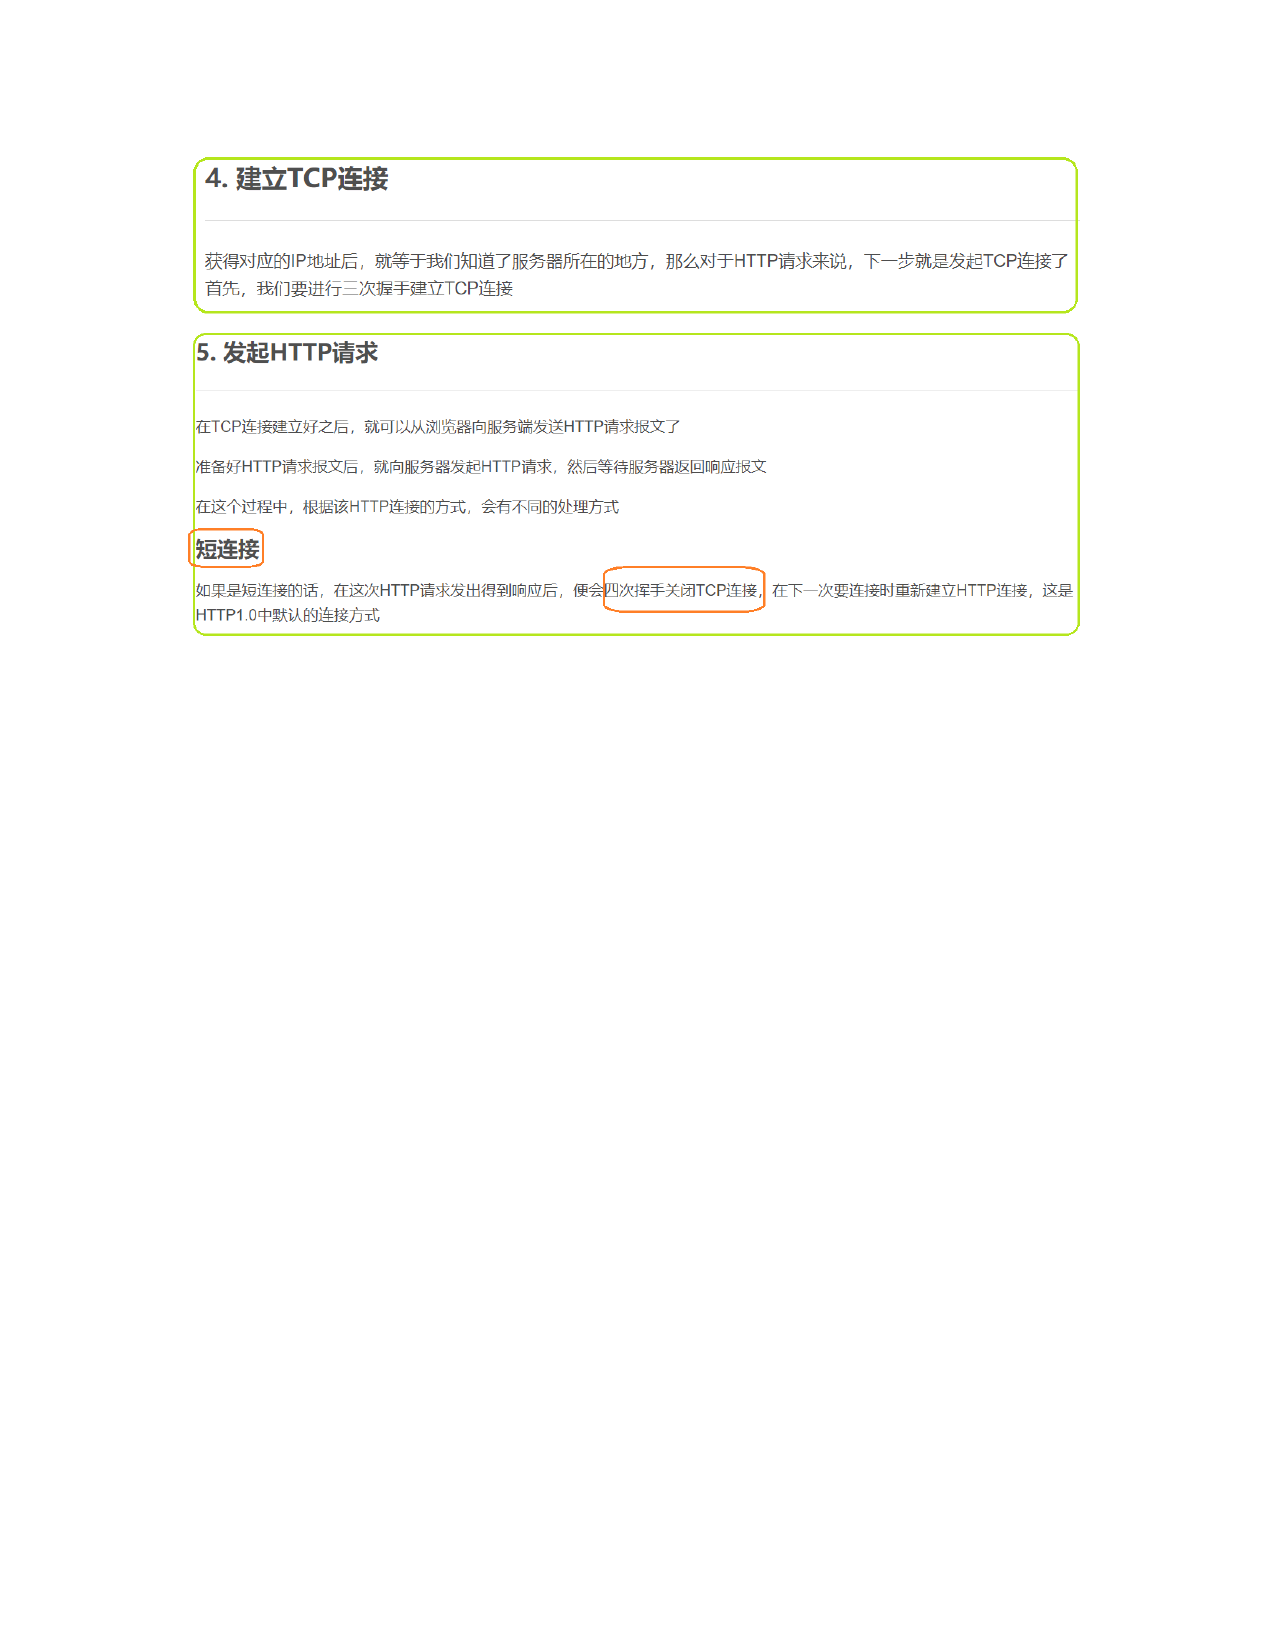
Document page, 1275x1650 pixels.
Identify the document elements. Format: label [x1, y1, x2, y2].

picture [187, 327, 1087, 640]
picture [187, 150, 1087, 326]
